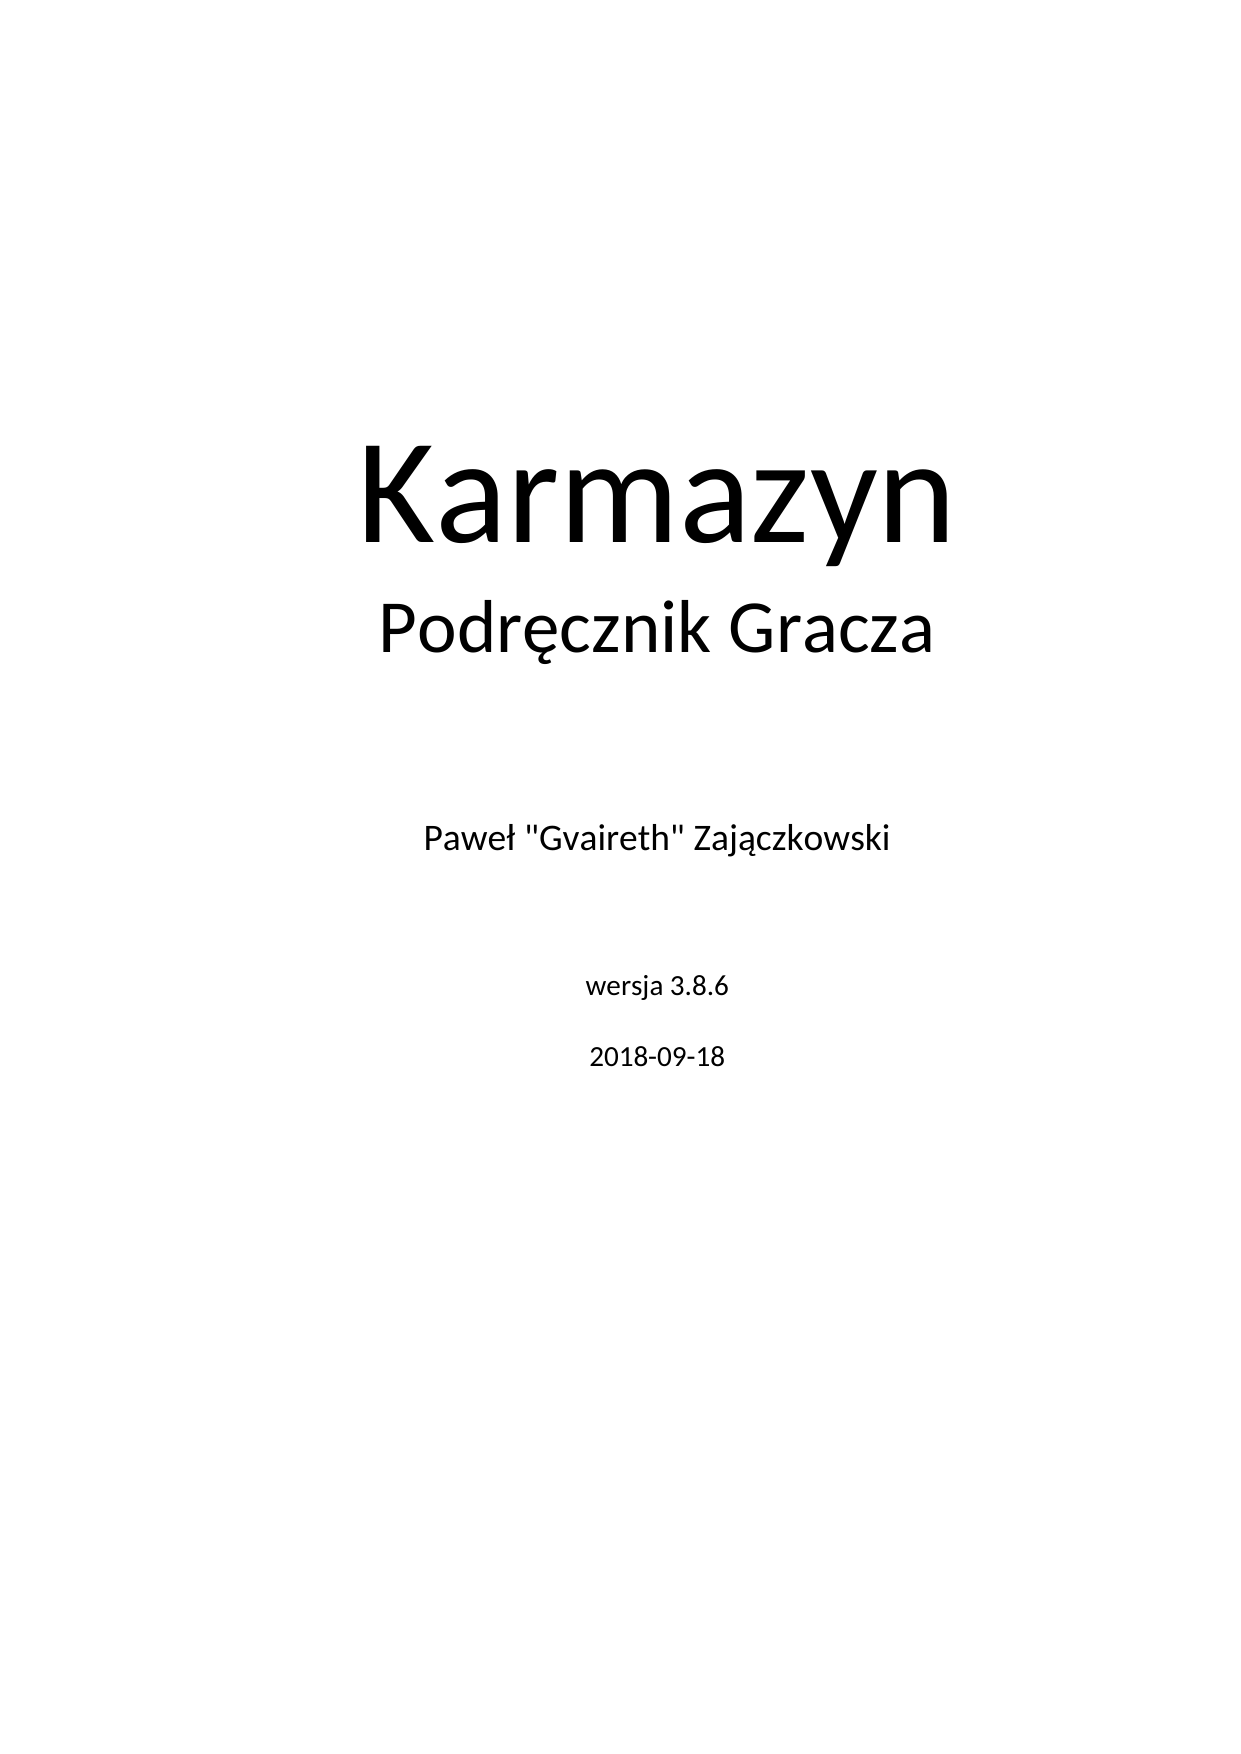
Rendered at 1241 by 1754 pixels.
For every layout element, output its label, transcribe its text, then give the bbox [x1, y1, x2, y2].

text wersja 3.8.6 [148, 967, 1093, 1002]
text Podręcznik Gracza [148, 580, 1093, 672]
text Paweł "Gvaireth" Zajączkowski [148, 814, 1093, 860]
text 2018-09-18 [148, 1038, 1093, 1074]
text Karmazyn [148, 397, 1093, 580]
